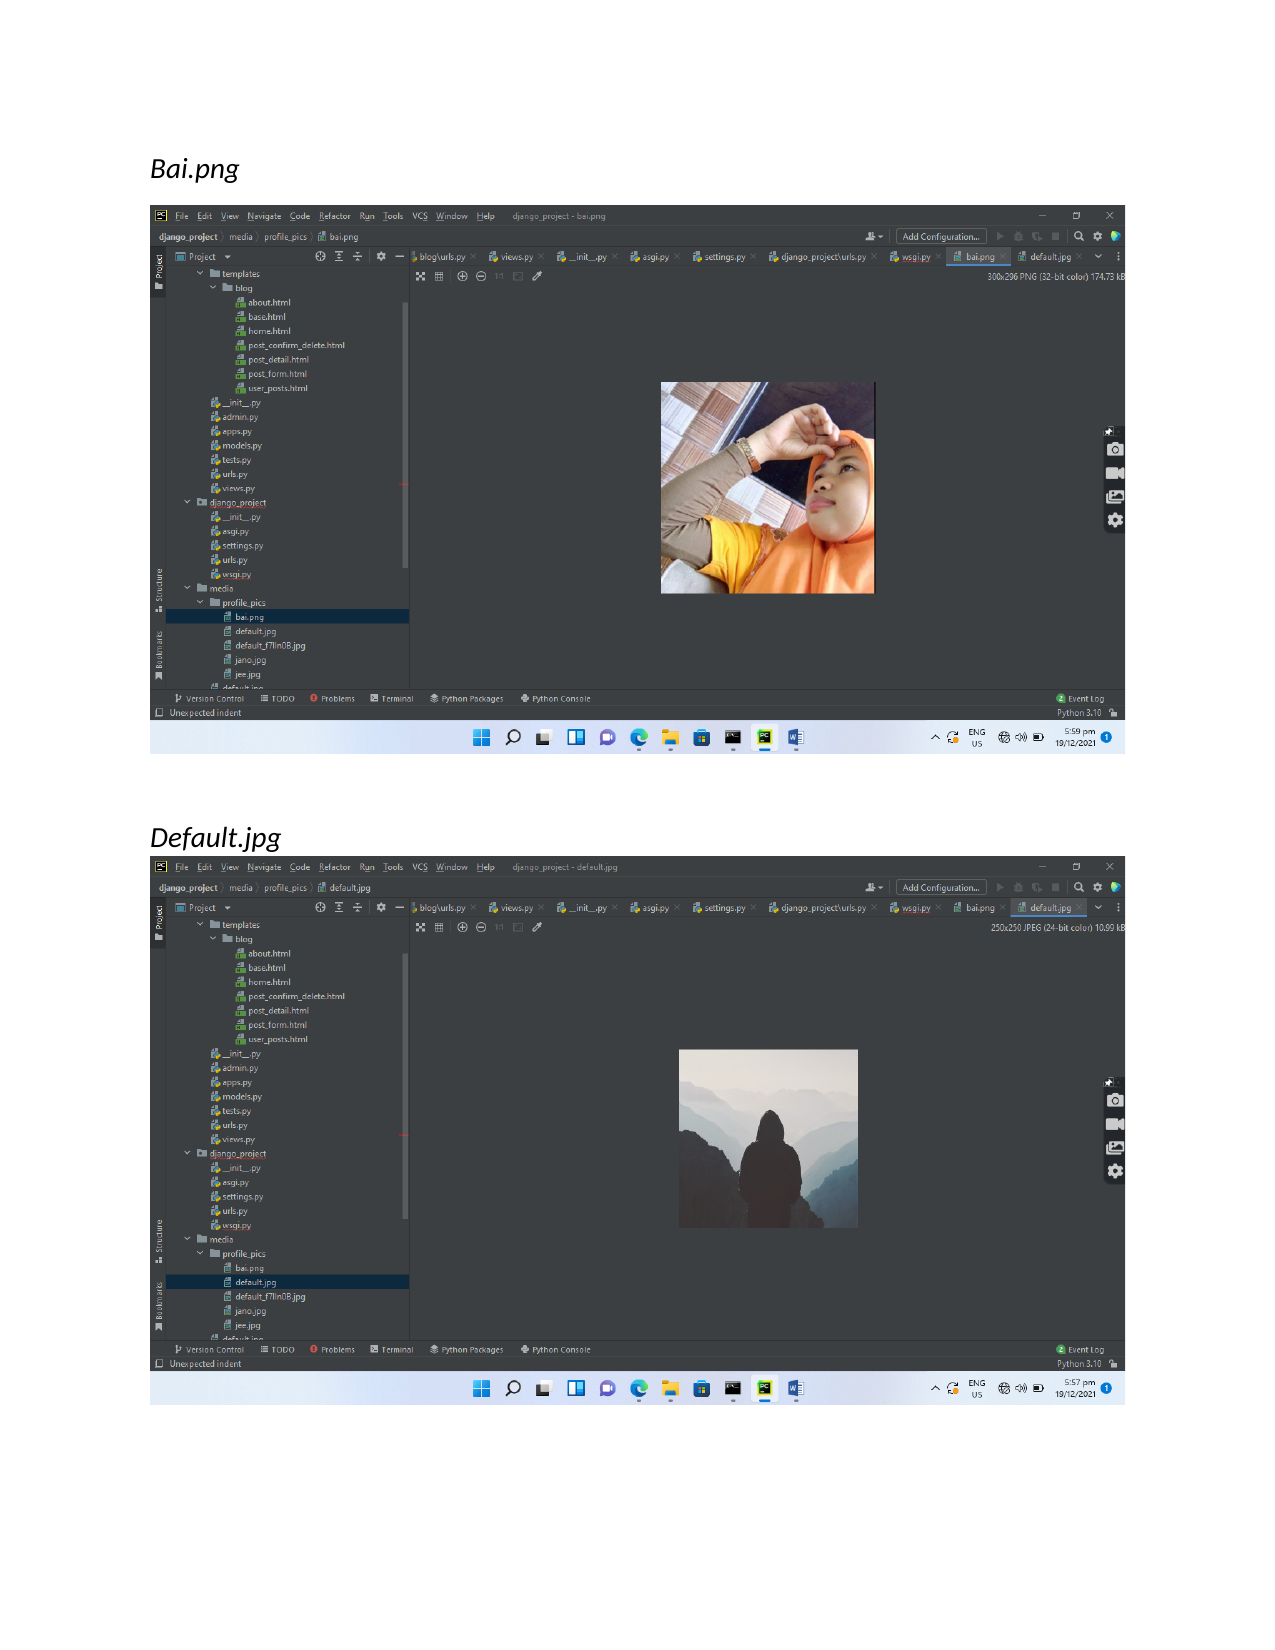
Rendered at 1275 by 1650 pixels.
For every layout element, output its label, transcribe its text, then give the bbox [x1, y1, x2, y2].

picture [150, 205, 1125, 754]
text Bai.png [150, 150, 1125, 186]
picture [150, 856, 1125, 1405]
text Default.jpg [150, 819, 1125, 856]
